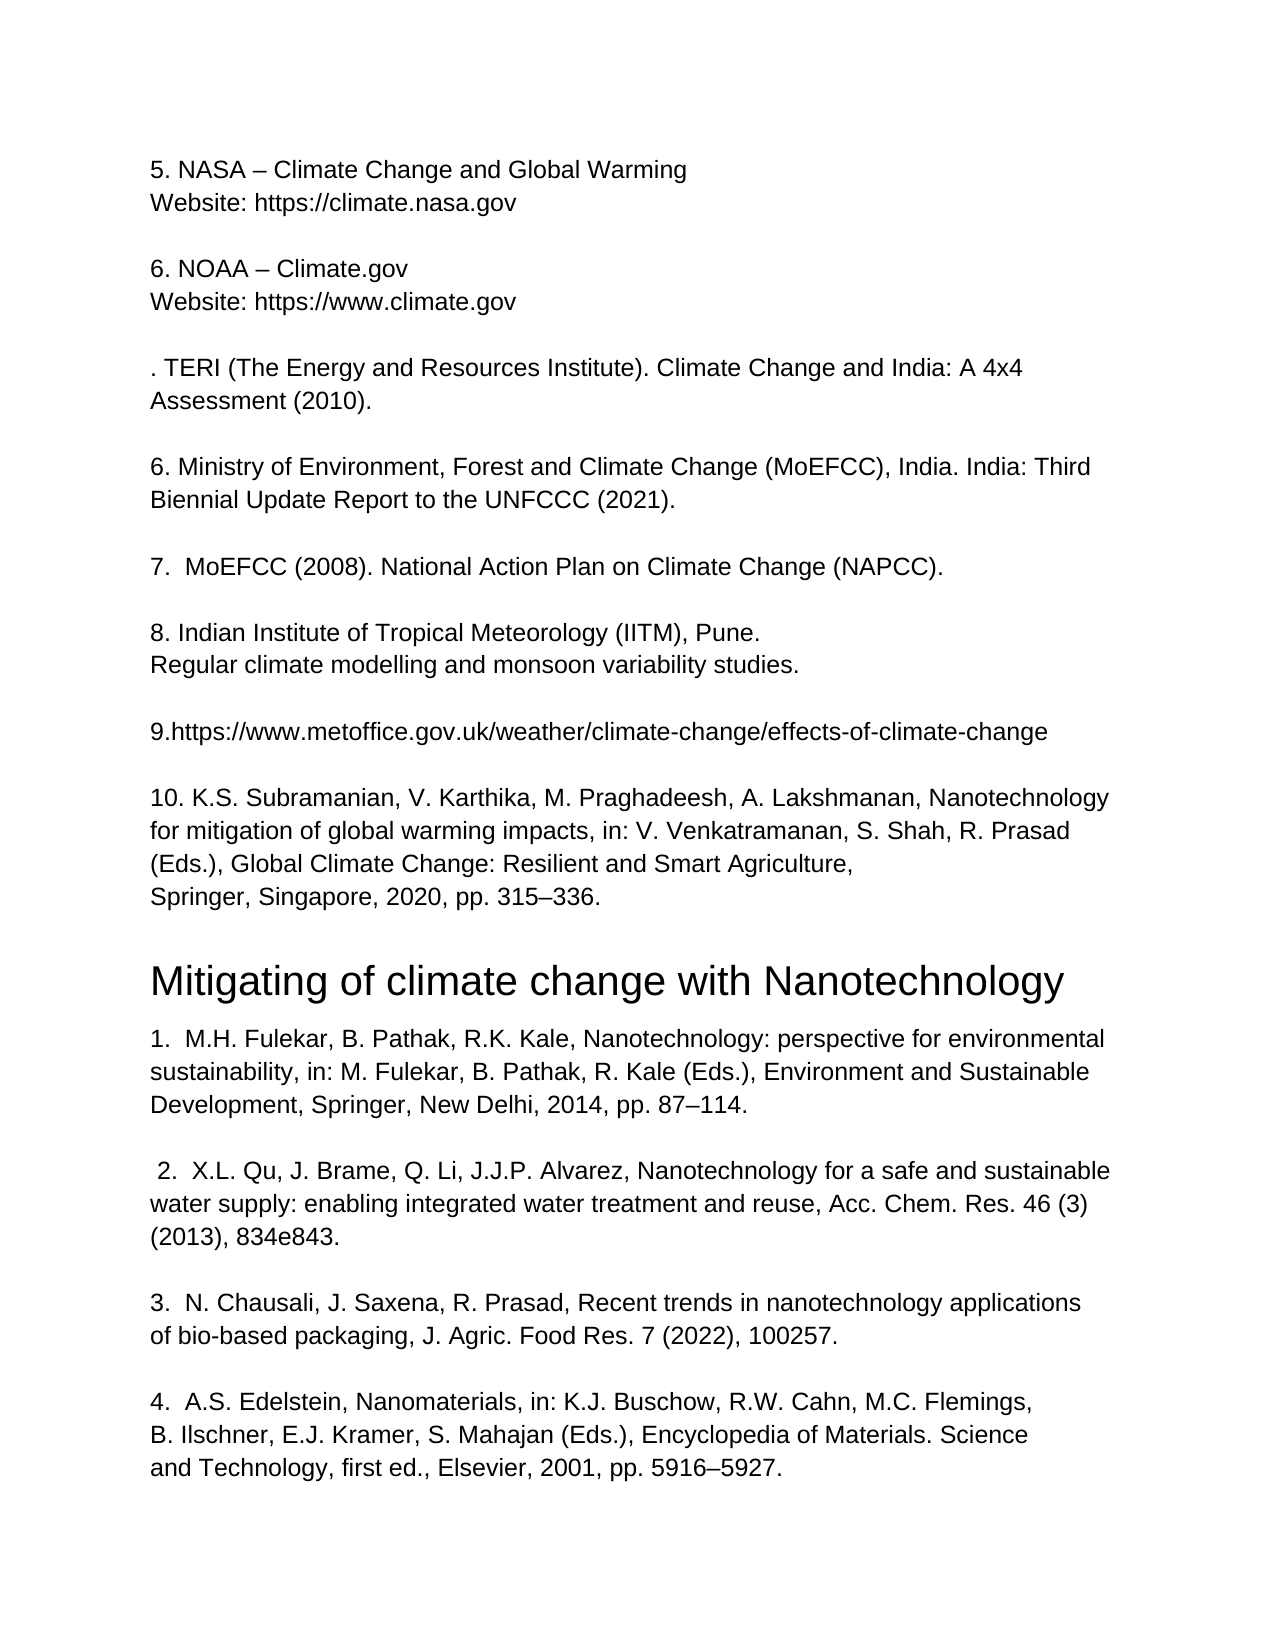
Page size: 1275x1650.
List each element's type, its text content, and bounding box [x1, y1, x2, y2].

text . TERI (The Energy and Resources Institute). Climate Change and India: A 4x4 Assessment (2010). [150, 353, 1125, 415]
text 7. MoEFCC (2008). National Action Plan on Climate Change (NAPCC). [150, 551, 1125, 580]
text 4. A.S. Edelstein, Nanomaterials, in: K.J. Buschow, R.W. Cahn, M.C. Flemings, [150, 1387, 1125, 1416]
text and Technology, first ed., Elsevier, 2001, pp. 5916–5927. [150, 1453, 1125, 1482]
text Website: https://climate.nasa.gov [150, 188, 1125, 217]
text 6. NOAA – Climate.gov [150, 254, 1125, 283]
text Regular climate modelling and monsoon variability studies. [150, 651, 1125, 679]
text of bio-based packaging, J. Agric. Food Res. 7 (2022), 100257. [150, 1321, 1125, 1350]
text 6. Ministry of Environment, Forest and Climate Change (MoEFCC), India. India: Third Biennial Update Report to the UNFCCC (2021). [150, 452, 1125, 514]
text Springer, Singapore, 2020, pp. 315–336. [150, 882, 1125, 910]
text 9.https://www.metoffice.gov.uk/weather/climate-change/effects-of-climate-change [150, 717, 1125, 745]
subtitle Mitigating of climate change with Nanotechnology [150, 956, 1125, 1004]
text 1. M.H. Fulekar, B. Pathak, R.K. Kale, Nanotechnology: perspective for environmental sustainability, in: M. Fulekar, B. Pathak, R. Kale (Eds.), Environment and Sustainable Development, Springer, New Delhi, 2014, pp. 87–114. [150, 1024, 1125, 1119]
text 5. NASA – Climate Change and Global Warming [150, 155, 1125, 184]
text Website: https://www.climate.gov [150, 287, 1125, 316]
text 3. N. Chausali, J. Saxena, R. Prasad, Recent trends in nanotechnology applications [150, 1288, 1125, 1317]
text 8. Indian Institute of Tropical Meteorology (IITM), Pune. [150, 617, 1125, 646]
text 2. X.L. Qu, J. Brame, Q. Li, J.J.P. Alvarez, Nanotechnology for a safe and sustainable water supply: enabling integrated water treatment and reuse, Acc. Chem. Res. 46 (3) (2013), 834e843. [150, 1156, 1125, 1251]
text 10. K.S. Subramanian, V. Karthika, M. Praghadeesh, A. Lakshmanan, Nanotechnology for mitigation of global warming impacts, in: V. Venkatramanan, S. Shah, R. Prasad (Eds.), Global Climate Change: Resilient and Smart Agriculture, [150, 783, 1125, 877]
text B. Ilschner, E.J. Kramer, S. Mahajan (Eds.), Encyclopedia of Materials. Science [150, 1420, 1125, 1449]
